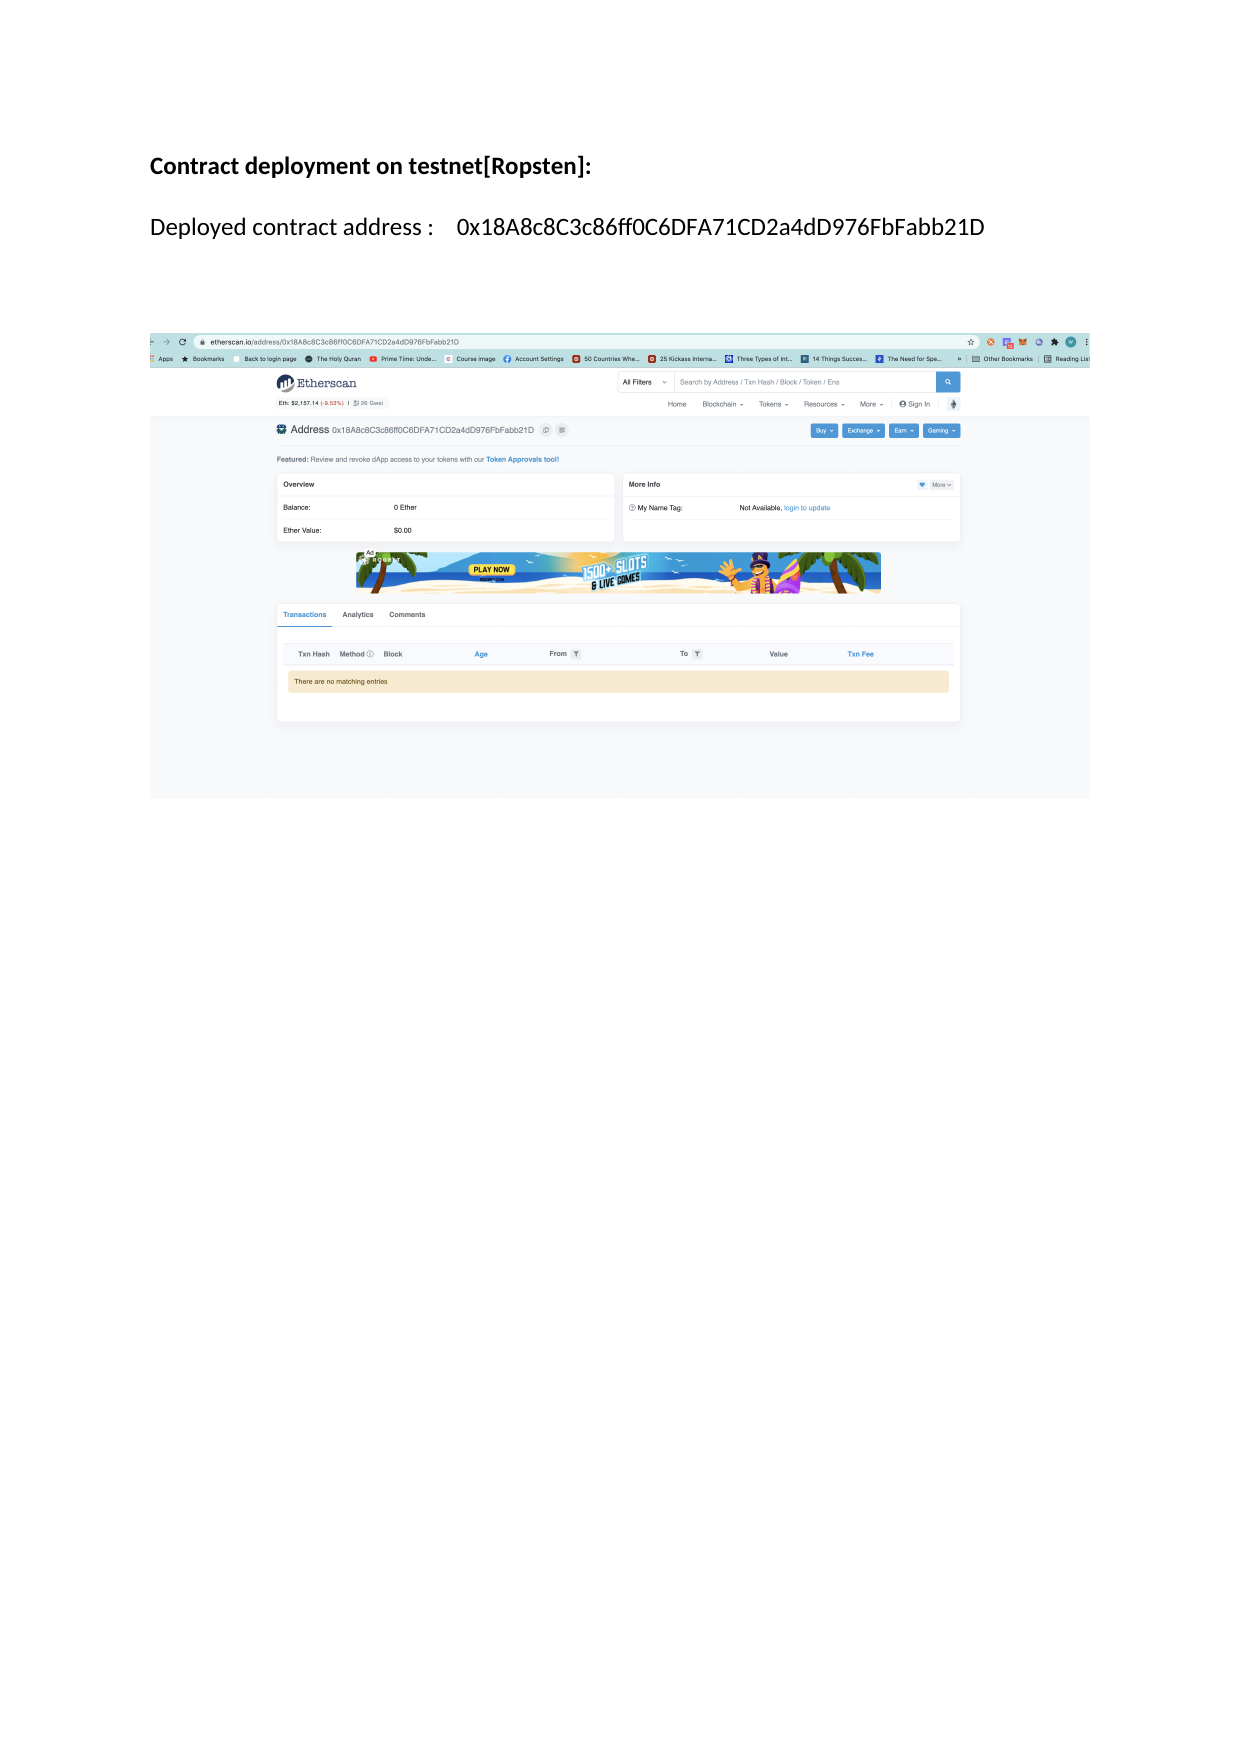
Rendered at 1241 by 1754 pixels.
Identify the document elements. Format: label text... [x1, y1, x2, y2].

picture [150, 333, 1090, 798]
text Contract deployment on testnet[Ropsten]: [150, 150, 1090, 181]
text Deployed contract address : 0x18A8c8C3c86ff0C6DFA71CD2a4dD976FbFabb21D [150, 211, 1090, 242]
